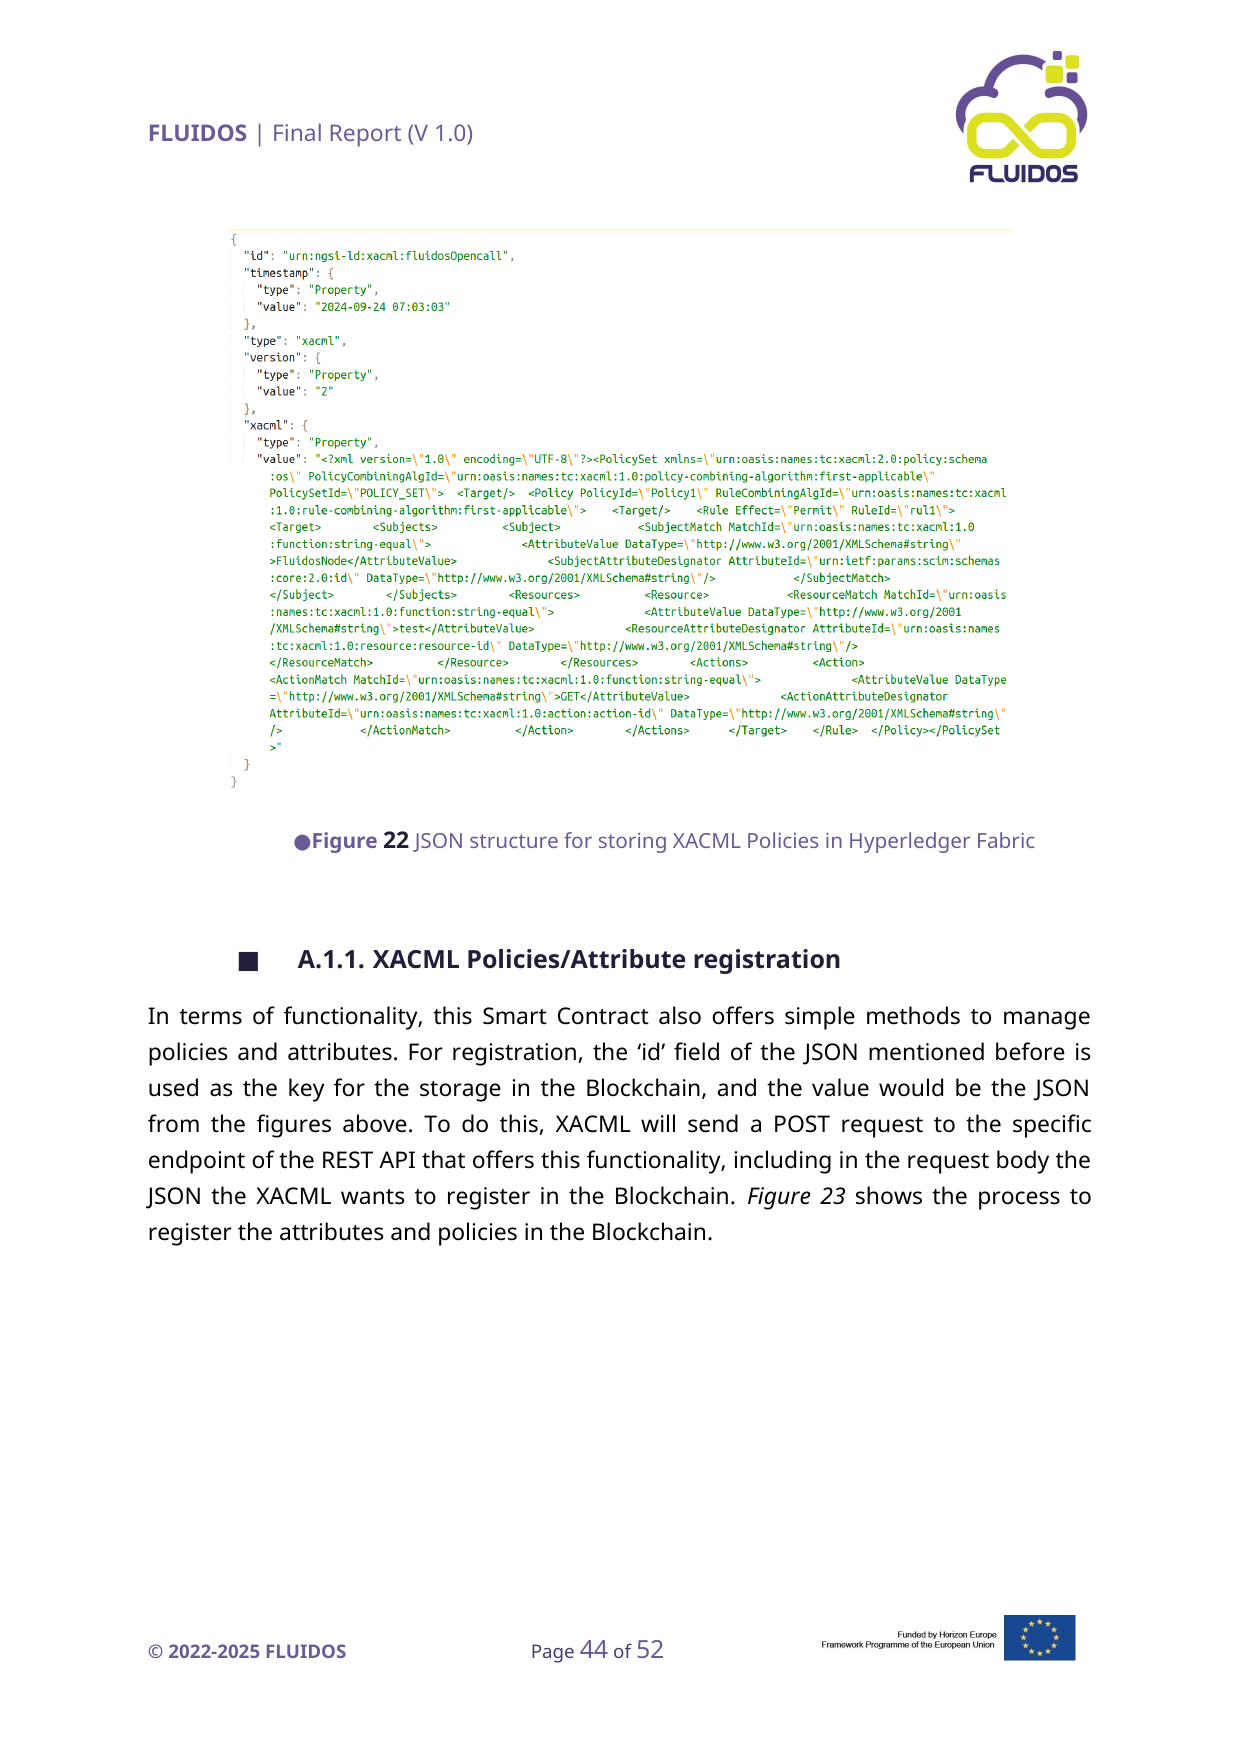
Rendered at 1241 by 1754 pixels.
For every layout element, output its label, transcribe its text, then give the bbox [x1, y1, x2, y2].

subtitle A.1.1. XACML Policies/Attribute registration [236, 942, 1092, 976]
picture [816, 1613, 1077, 1662]
text In terms of functionality, this Smart Contract also offers simple methods to manage policies and attributes. For registration, the ‘id’ field of the JSON mentioned before is used as the key for the storage in the Blockchain, and the value would be the JSON from the figures above. To do this, XACML will send a POST request to the specific endpoint of the REST API that offers this functionality, including in the request body the JSON the XACML wants to register in the Blockchain. Figure 23 shows the process to register the attributes and policies in the Blockchain. [148, 1000, 1092, 1247]
subtitle Figure 22 JSON structure for storing XACML Policies in Hyperledger Fabric [236, 824, 1092, 856]
picture [226, 229, 1014, 790]
picture [948, 44, 1094, 191]
